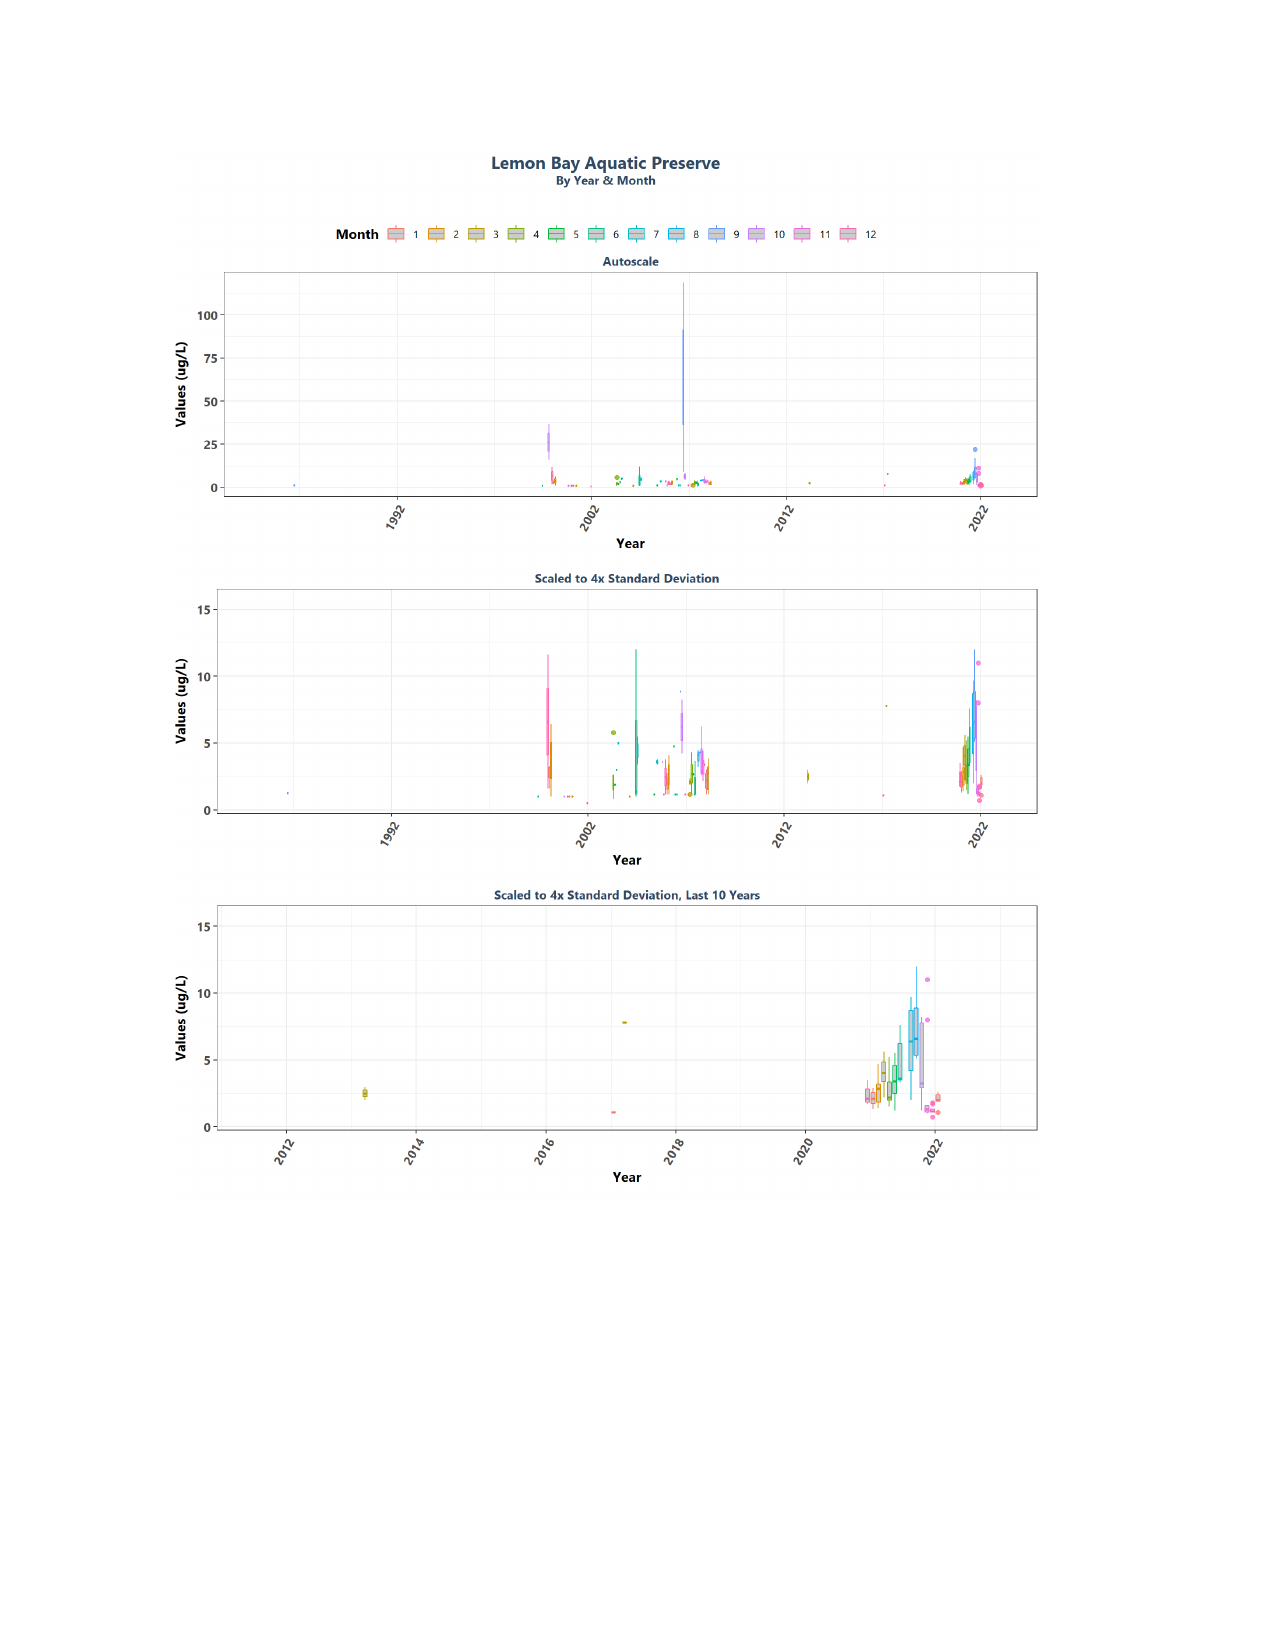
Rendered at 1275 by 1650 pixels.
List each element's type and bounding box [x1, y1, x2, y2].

picture [168, 150, 1044, 1200]
